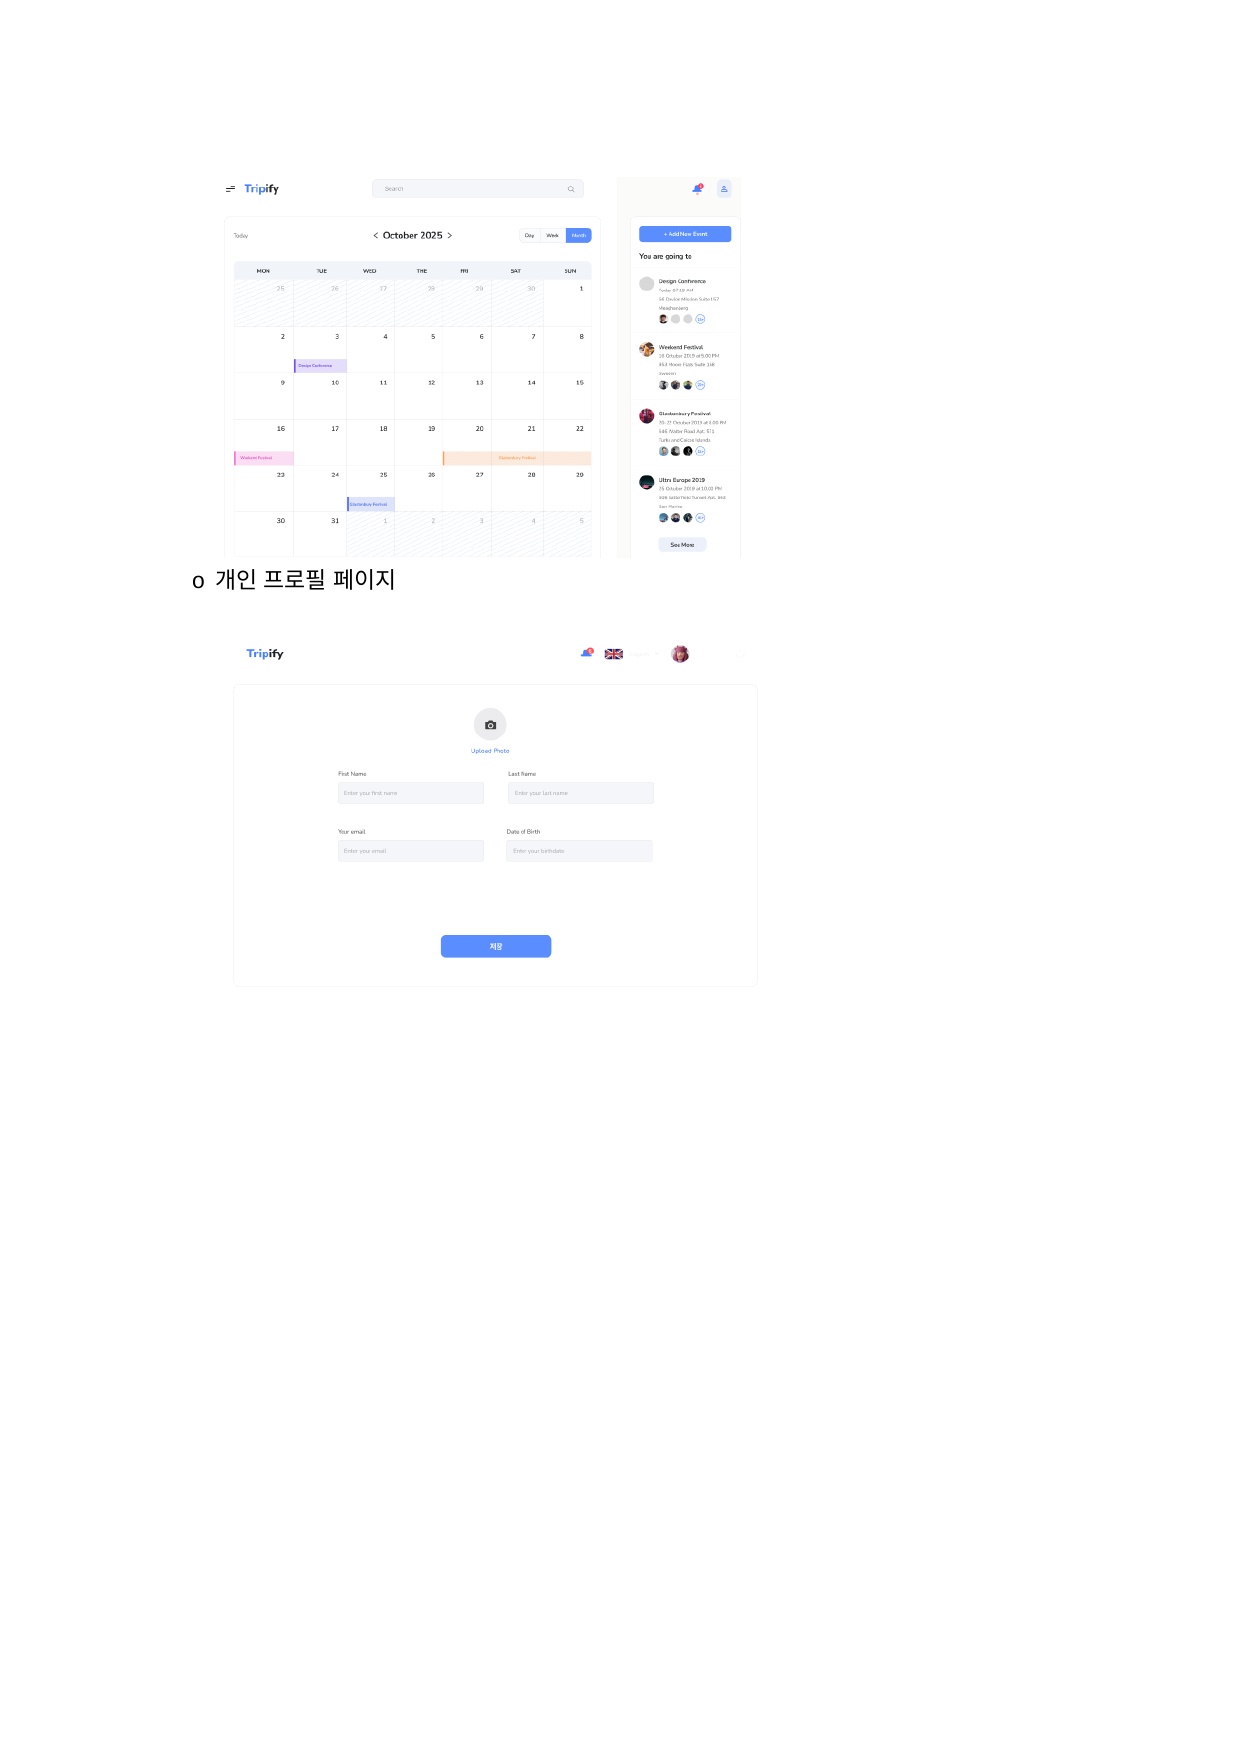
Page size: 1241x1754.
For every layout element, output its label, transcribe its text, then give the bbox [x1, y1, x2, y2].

picture [215, 177, 742, 558]
list 개인 프로필 페이지 [191, 562, 1090, 596]
picture [215, 600, 780, 1005]
